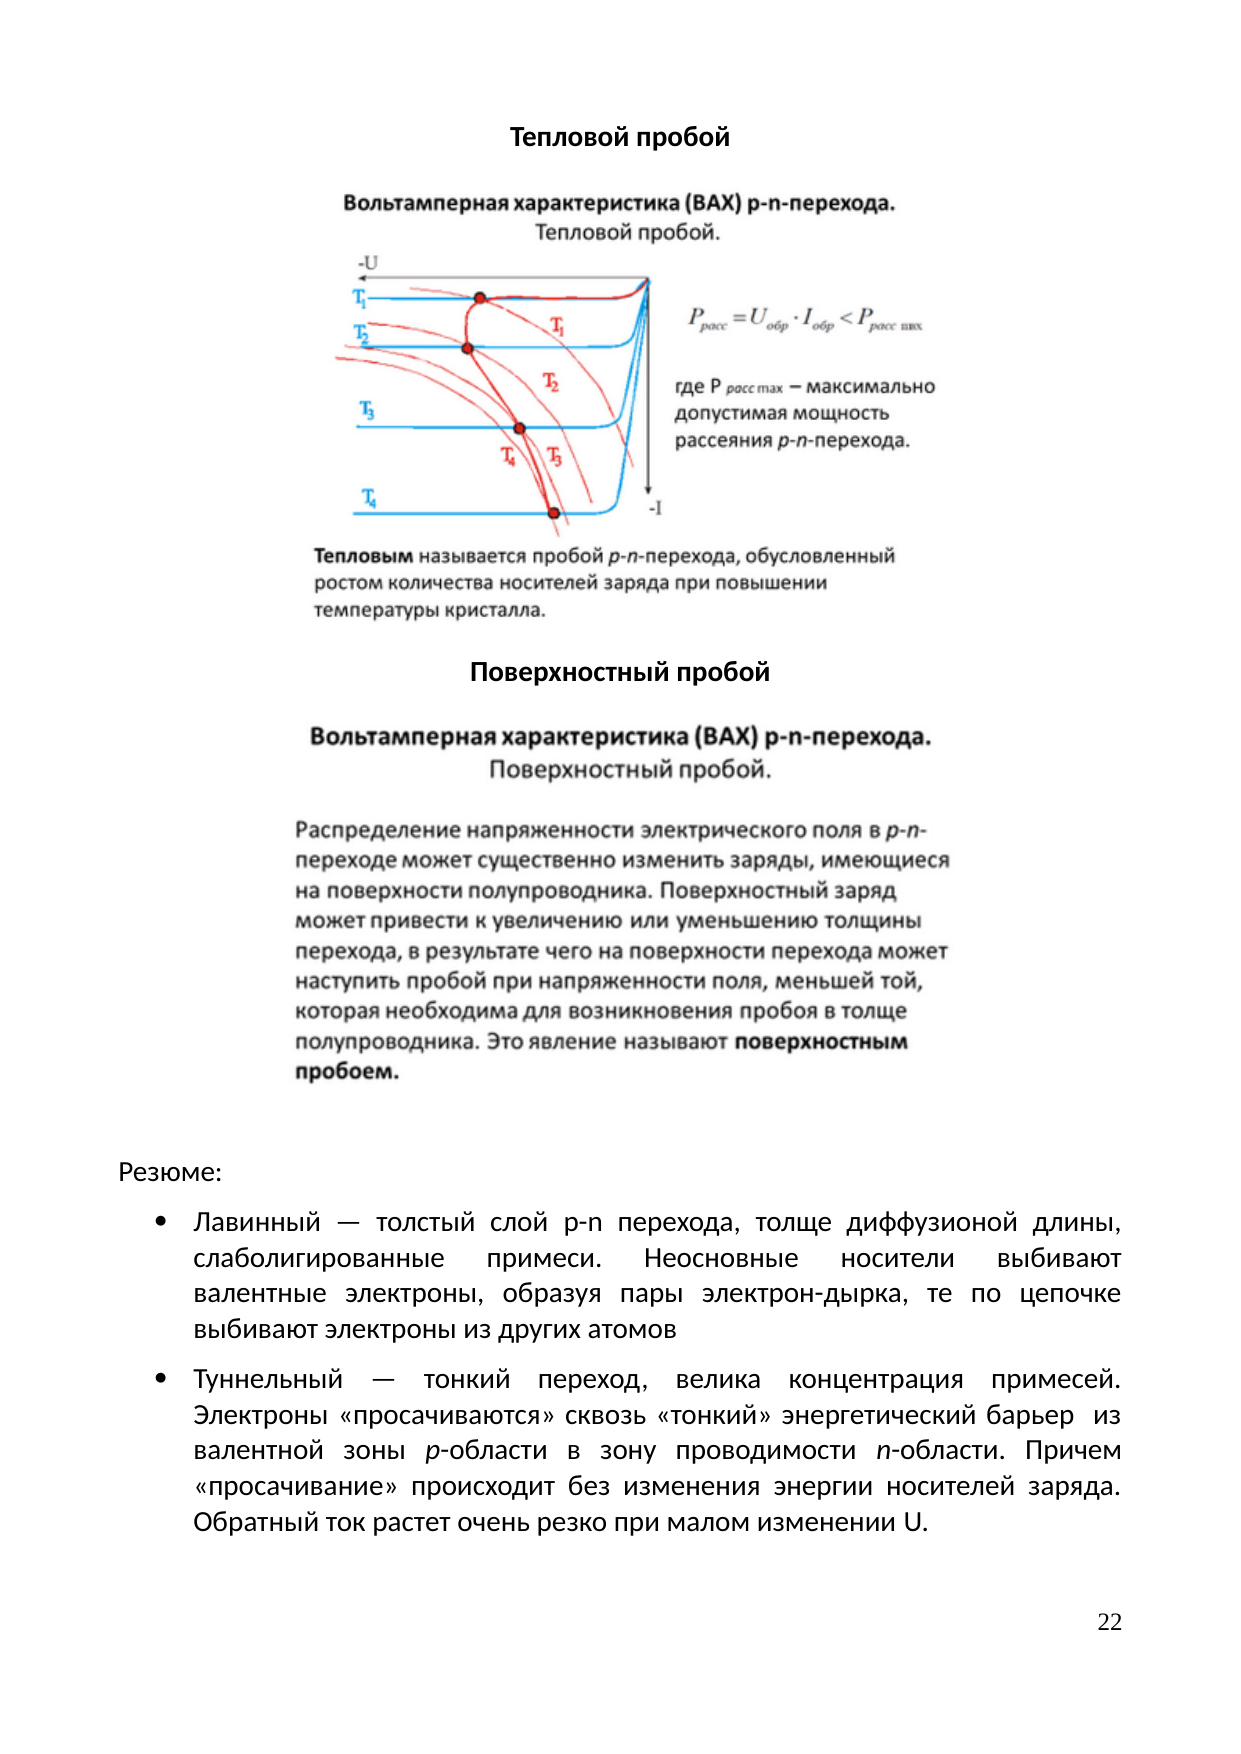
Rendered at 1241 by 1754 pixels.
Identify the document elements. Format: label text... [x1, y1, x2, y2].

picture [267, 703, 973, 1088]
text Тепловой пробой [118, 118, 1122, 154]
text Резюме: [118, 1153, 1122, 1188]
list Лавинный — толстый слой p-n перехода, толще диффузионой длины, слаболигированные примеси. Неосновные носители выбивают валентные электроны, образуя пары электрон-дырка, те по цепочке выбивают электроны из других атомов [156, 1203, 1122, 1346]
picture [285, 168, 955, 639]
list Туннельный — тонкий переход, велика концентрация примесей. Электроны «просачиваются» сквозь «тонкий» энергетический барьер из валентной зоны p-области в зону проводимости n-области. Причем «просачивание» происходит без изменения энергии носителей заряда. Обратный ток растет очень резко при малом изменении U. [156, 1360, 1122, 1538]
